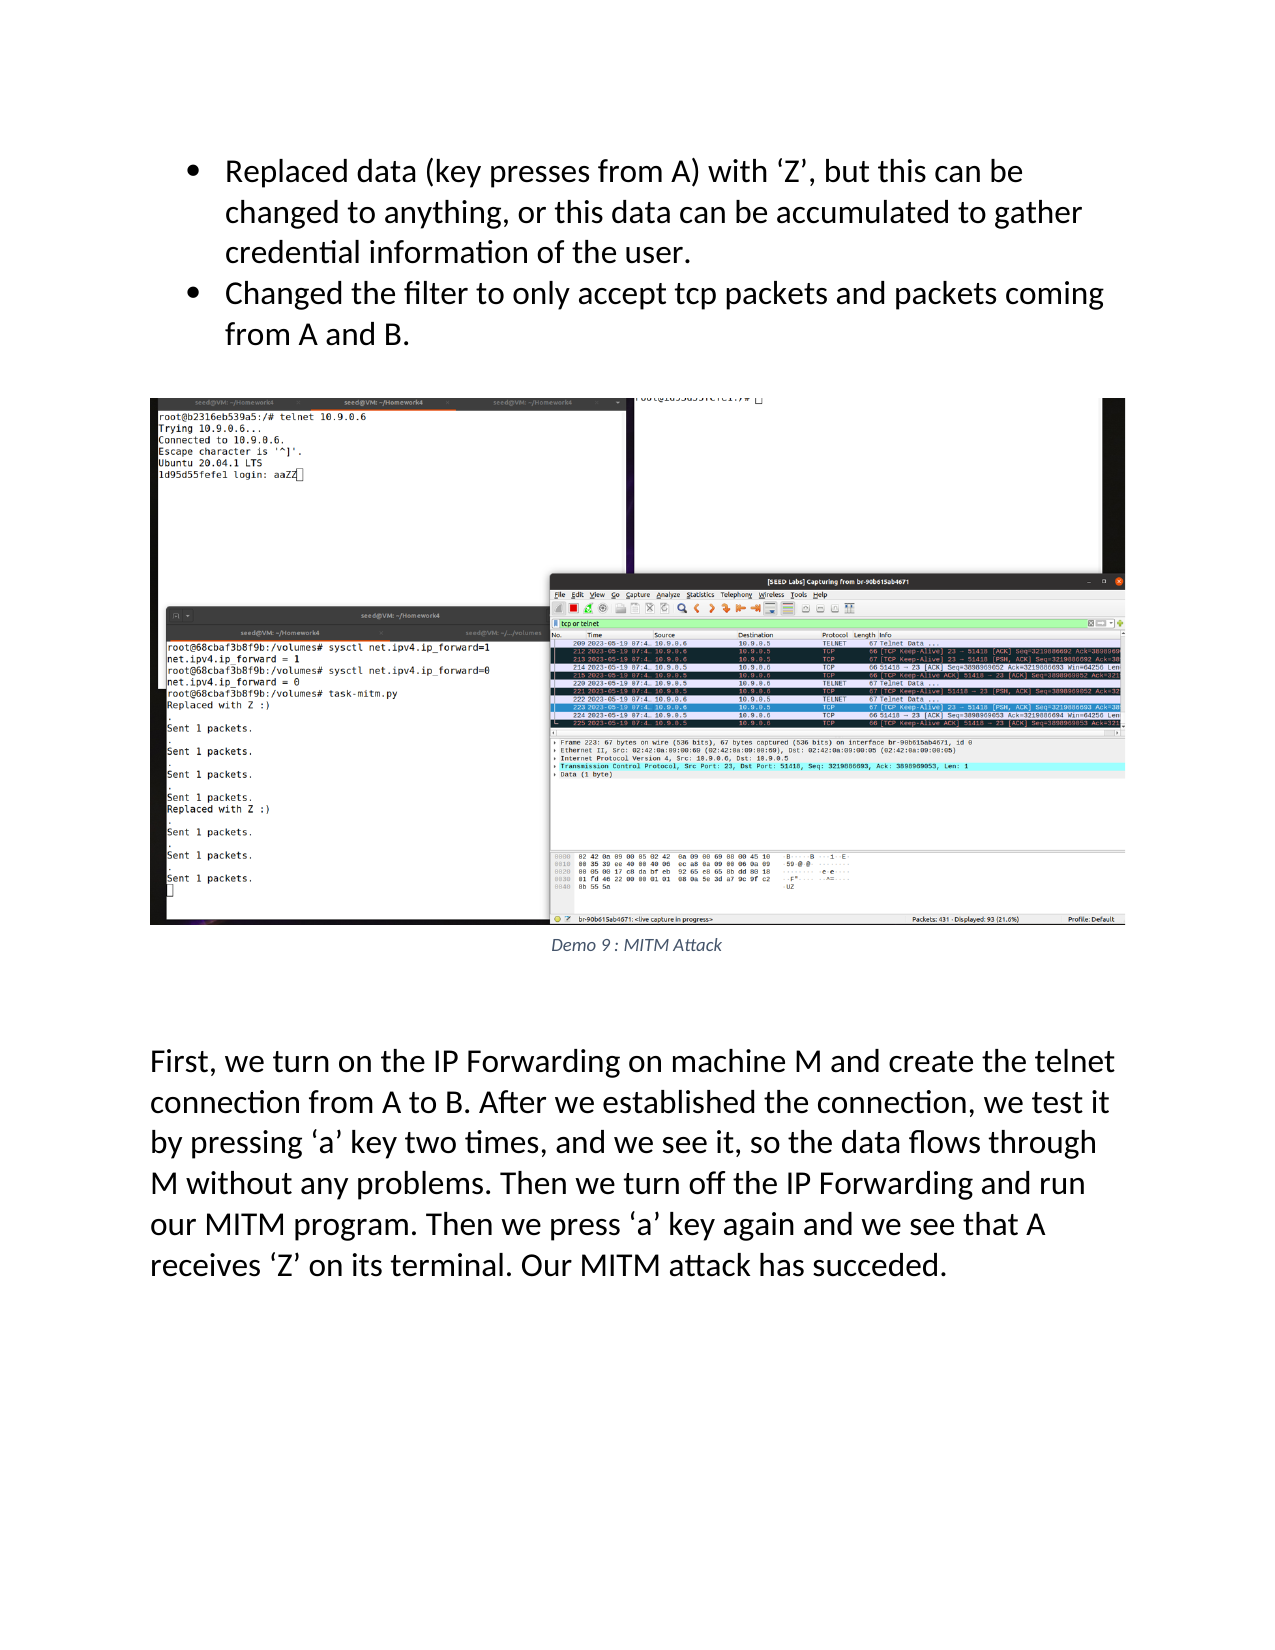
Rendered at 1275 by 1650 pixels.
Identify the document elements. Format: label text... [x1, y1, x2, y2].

picture [150, 398, 1125, 925]
text First, we turn on the IP Forwarding on machine M and create the telnet connection from A to B. After we established the connection, we test it by pressing ‘a’ key two times, and we see it, so the data flows through M without any problems. Then we turn off the IP Forwarding and run our MITM program. Then we press ‘a’ key again and we see that A receives ‘Z’ on its terminal. Our MITM attack has succeded. [150, 1040, 1125, 1284]
list Replaced data (key presses from A) with ‘Z’, but this can be changed to anything, or this data can be accumulated to gather credential information of the user. [187, 150, 1125, 272]
list Changed the filter to only accept tcp packets and packets coming from A and B. [187, 272, 1125, 354]
